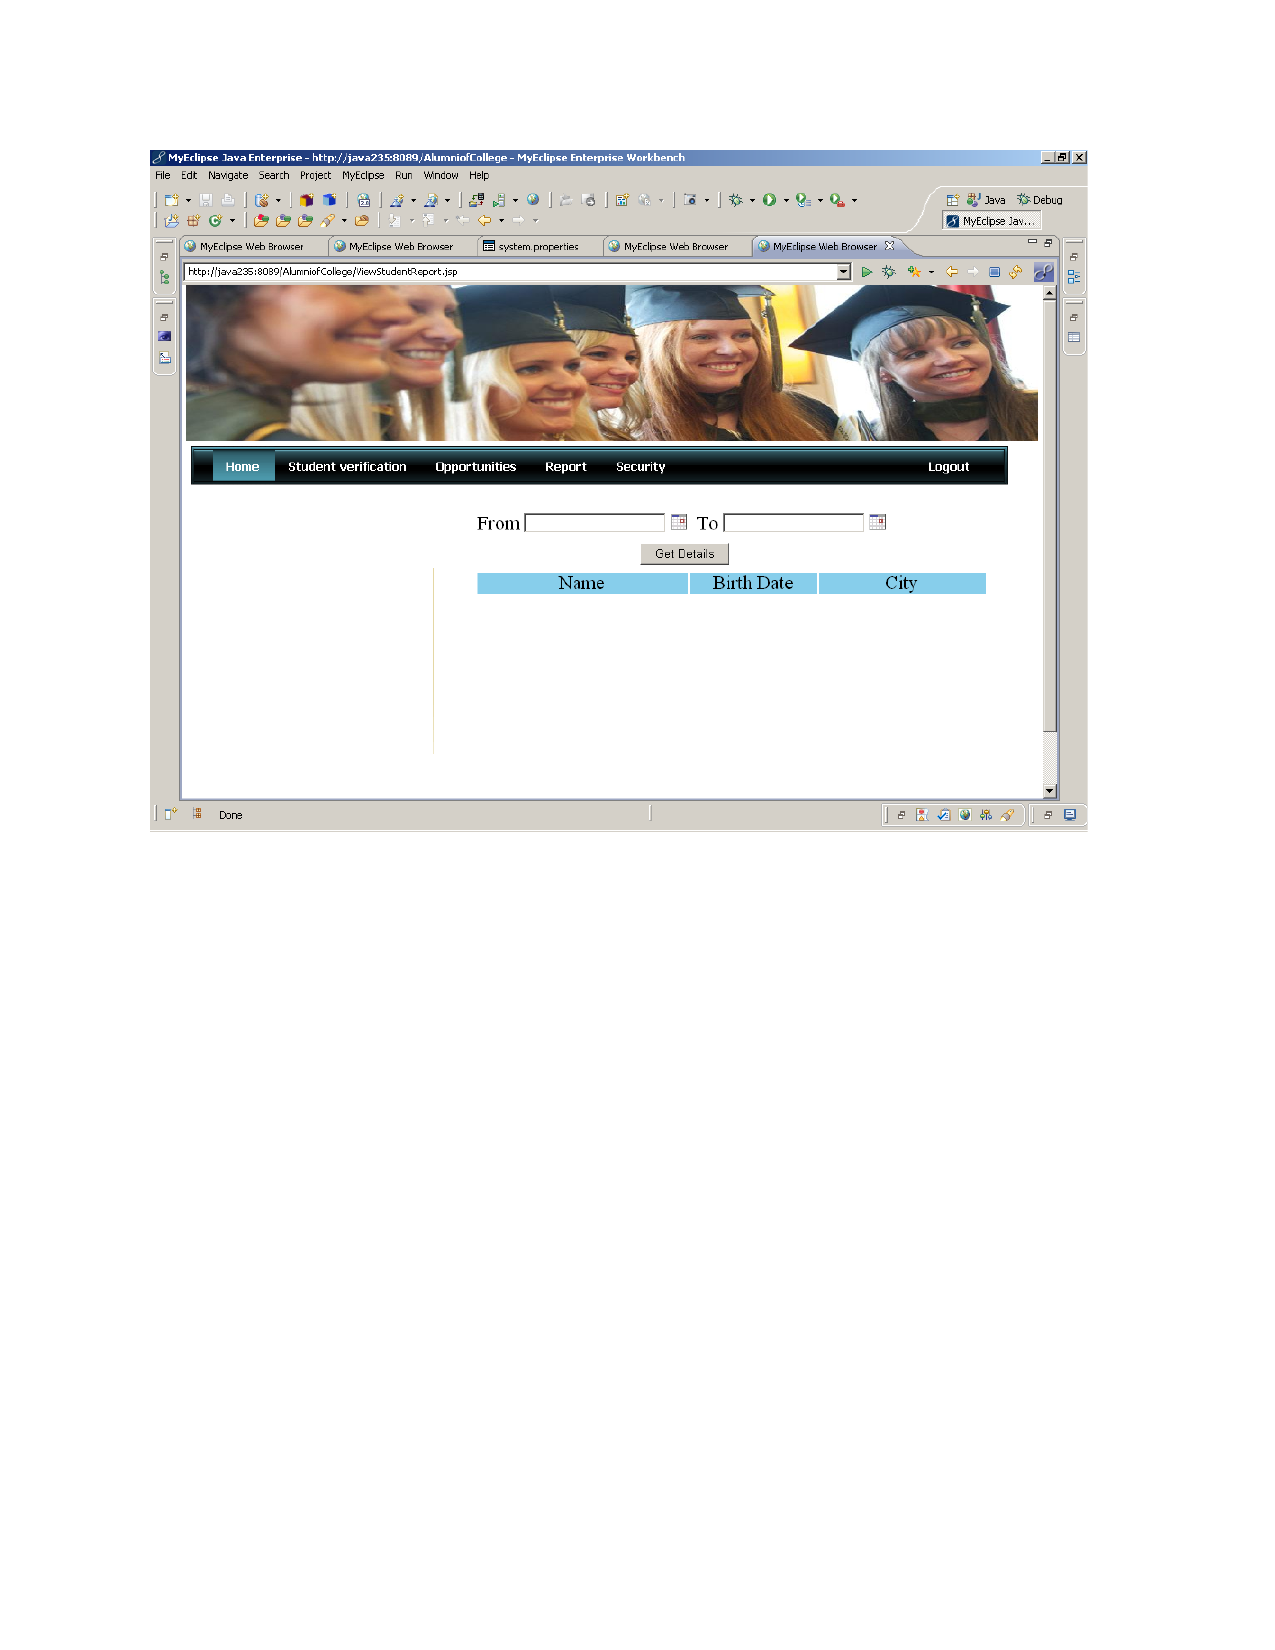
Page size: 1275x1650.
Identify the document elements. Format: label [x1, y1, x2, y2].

picture [150, 150, 1088, 832]
